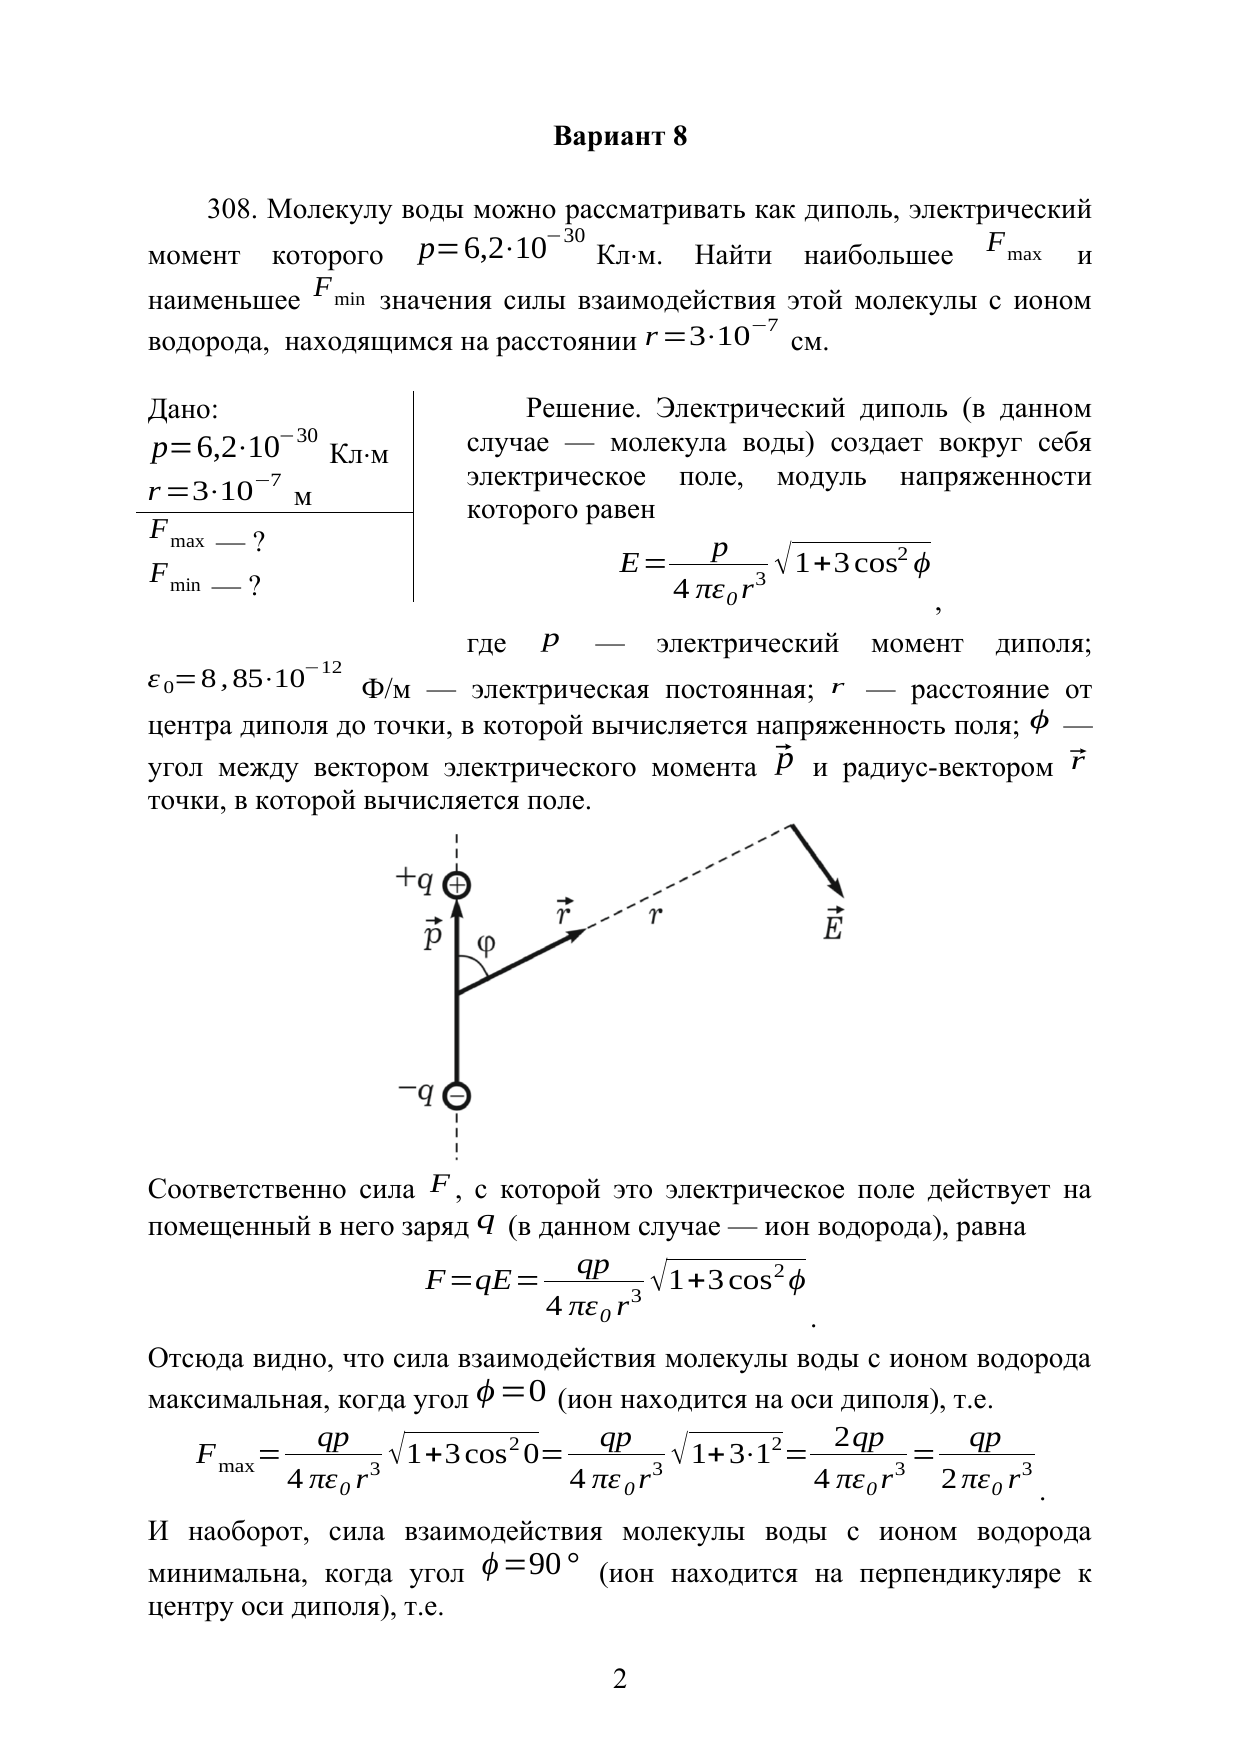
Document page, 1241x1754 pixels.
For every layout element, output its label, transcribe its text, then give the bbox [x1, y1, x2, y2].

text Отсюда видно, что сила взаимодействия молекулы воды с ионом водорода максимальная, когда угол (ион находится на оси диполя), т.е. [148, 1340, 1092, 1415]
text Соответственно сила , с которой это электрическое поле действует на помещенный в него заряд (в данном случае — ион водорода), равна [148, 1168, 1092, 1242]
text , [148, 531, 1092, 617]
table_header Дано: Клм м [136, 391, 413, 512]
text 308. Молекулу воды можно рассматривать как диполь, электрический момент которого Клм. Найти наибольшее и наименьшее значения силы взаимодействия этой молекулы с ионом водорода, находящимся на расстоянии см. [148, 191, 1092, 357]
picture [393, 822, 847, 1163]
text И наоборот, сила взаимодействия молекулы воды с ионом водорода минимальна, когда угол (ион находится на перпендикуляре к центру оси диполя), т.е. [148, 1513, 1092, 1622]
text Вариант 8 [148, 118, 1092, 152]
text где — электрический момент диполя; Ф/м — электрическая постоянная; — расстояние от центра диполя до точки, в которой вычисляется напряженность поля; — угол между вектором электрического момента и радиус-вектором точки, в которой вычисляется поле. [148, 623, 1092, 816]
text . [148, 1421, 1092, 1507]
text . [148, 1248, 1092, 1334]
table_cell — ? — ? [136, 513, 413, 602]
text Решение. Электрический диполь (в данном случае — молекула воды) создает вокруг себя электрическое поле, модуль напряженности которого равен [414, 391, 1092, 525]
